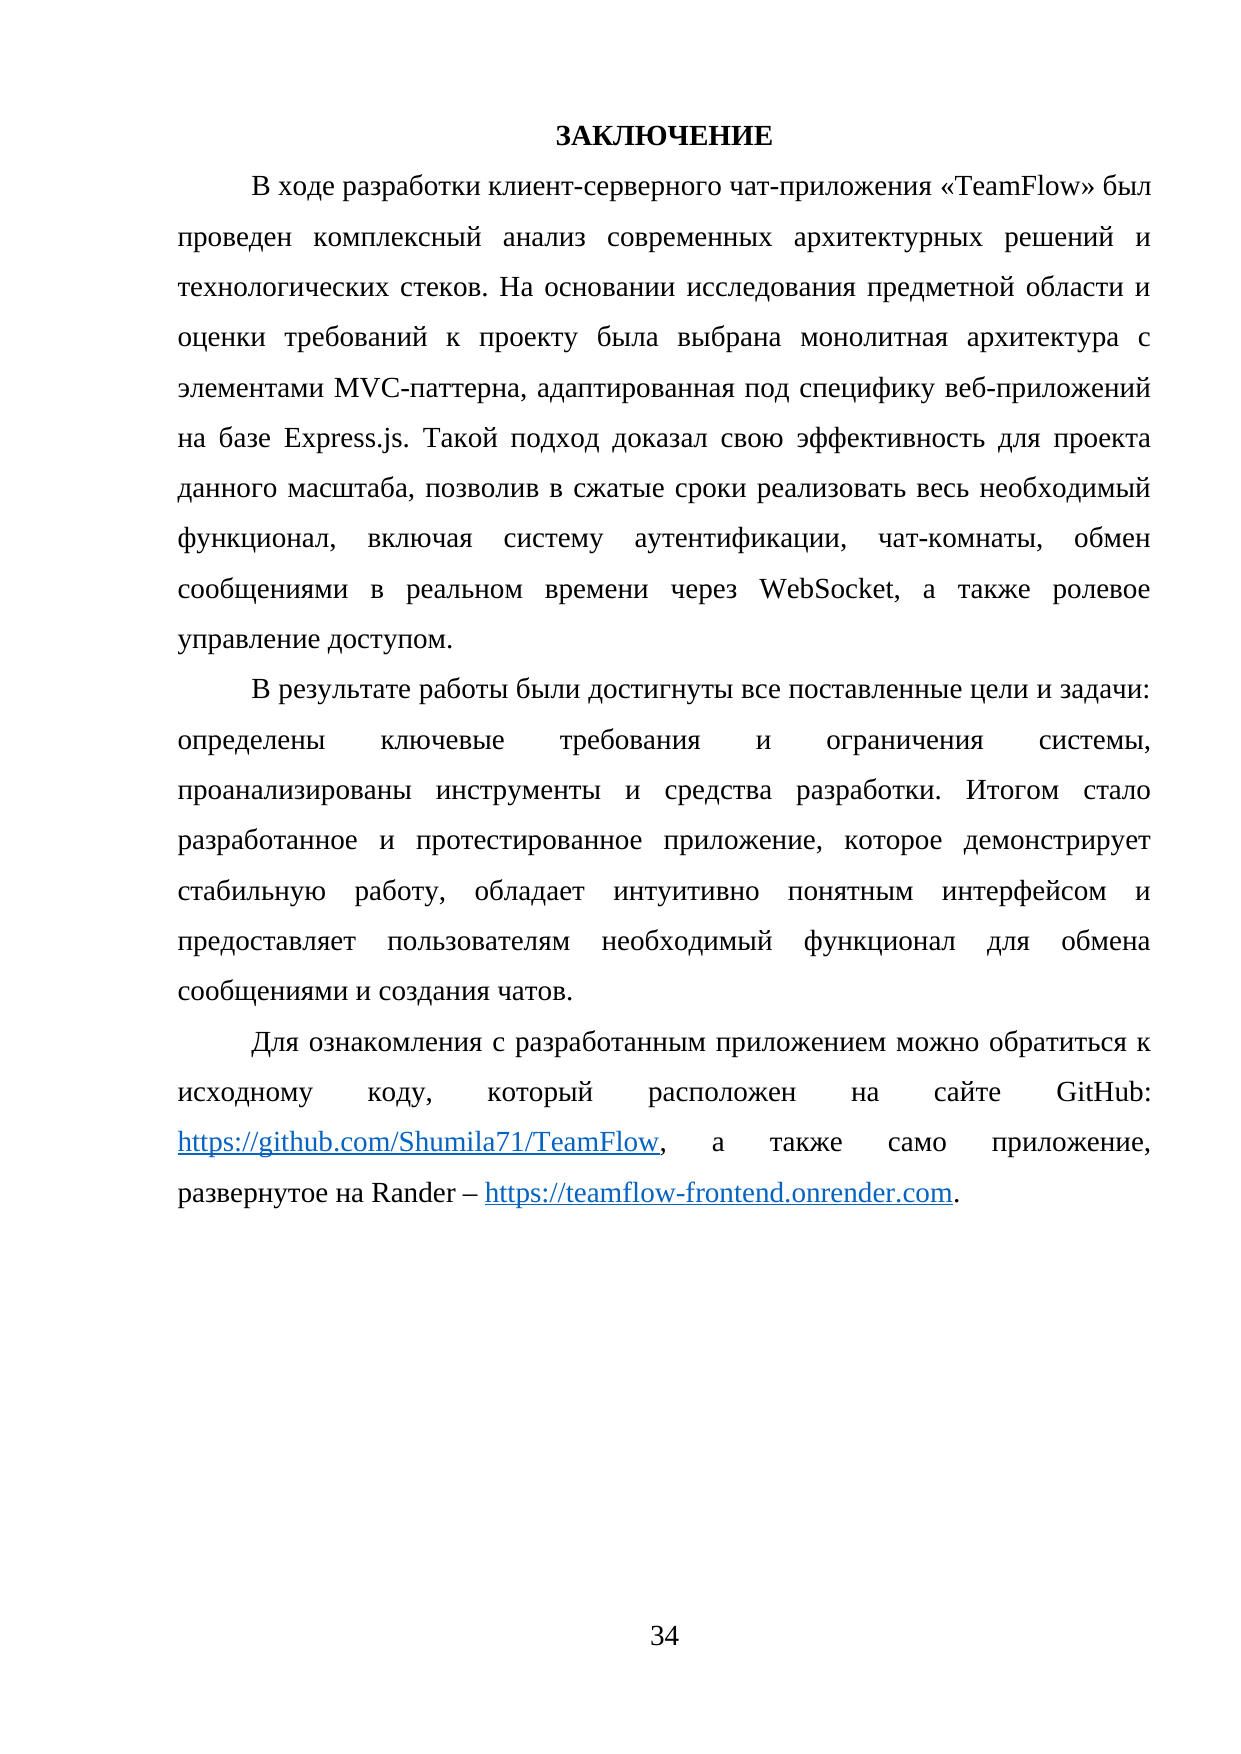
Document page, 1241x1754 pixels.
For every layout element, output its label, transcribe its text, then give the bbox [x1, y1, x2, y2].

text В результате работы были достигнуты все поставленные цели и задачи: определены ключевые требования и ограничения системы, проанализированы инструменты и средства разработки. Итогом стало разработанное и протестированное приложение, которое демонстрирует стабильную работу, обладает интуитивно понятным интерфейсом и предоставляет пользователям необходимый функционал для обмена сообщениями и создания чатов. [177, 672, 1152, 1007]
text Для ознакомления с разработанным приложением можно обратиться к исходному коду, который расположен на сайте GitHub: https://github.com/Shumila71/TeamFlow, а также само приложение, развернутое на Rander – https://teamflow-frontend.onrender.com. [177, 1024, 1152, 1208]
text В ходе разработки клиент-серверного чат-приложения «TeamFlow» был проведен комплексный анализ современных архитектурных решений и технологических стеков. На основании исследования предметной области и оценки требований к проекту была выбрана монолитная архитектура с элементами MVC-паттерна, адаптированная под специфику веб-приложений на базе Express.js. Такой подход доказал свою эффективность для проекта данного масштаба, позволив в сжатые сроки реализовать весь необходимый функционал, включая систему аутентификации, чат-комнаты, обмен сообщениями в реальном времени через WebSocket, а также ролевое управление доступом. [177, 168, 1152, 655]
text ЗАКЛЮЧЕНИЕ [177, 118, 1152, 152]
